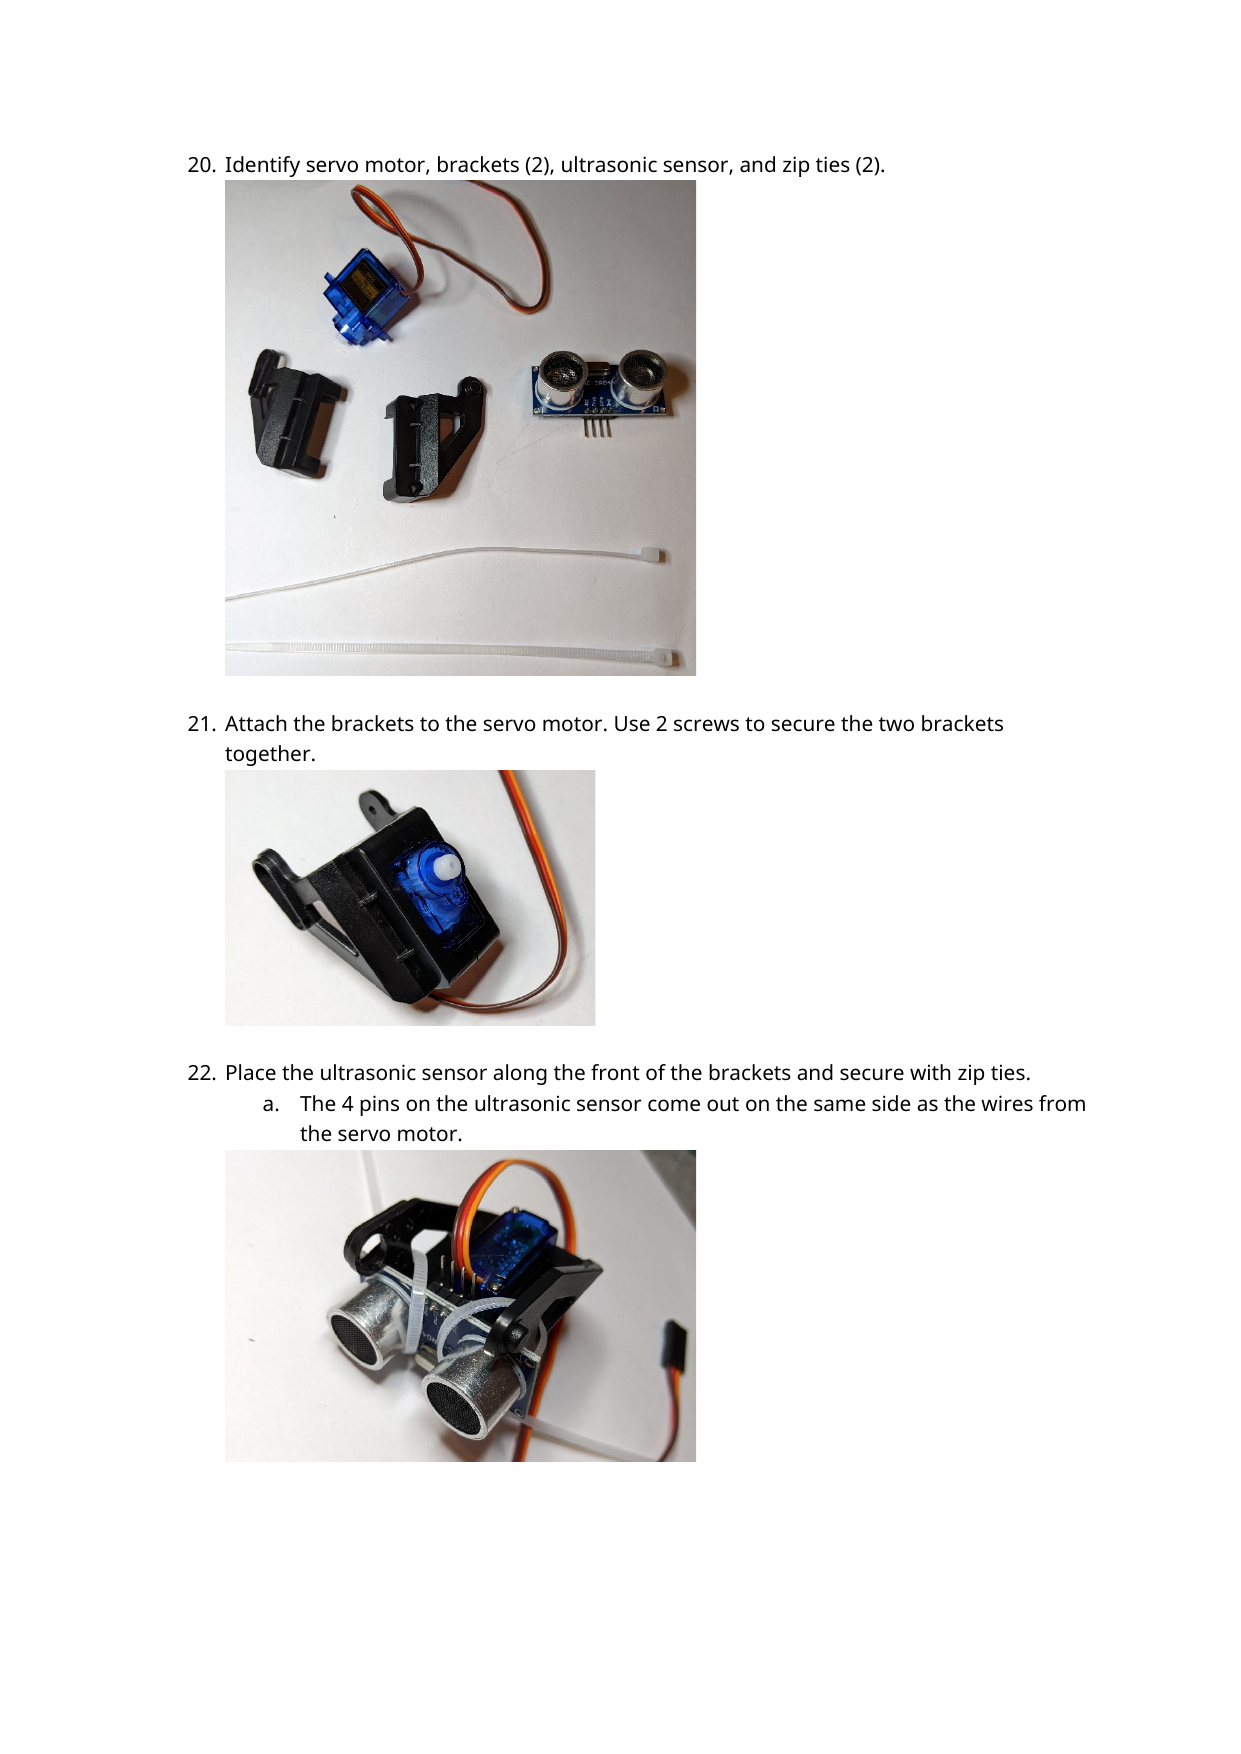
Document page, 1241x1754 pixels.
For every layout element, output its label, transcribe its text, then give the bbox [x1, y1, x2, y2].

picture [225, 770, 596, 1026]
list Identify servo motor, brackets (2), ultrasonic sensor, and zip ties (2). [187, 150, 1090, 178]
list Attach the brackets to the servo motor. Use 2 screws to secure the two brackets together. [187, 709, 1090, 768]
list The 4 pins on the ultrasonic sensor come out on the same side as the wires from the servo motor. [262, 1089, 1090, 1148]
list Place the ultrasonic sensor along the front of the brackets and secure with zip ties. [187, 1058, 1090, 1087]
picture [225, 180, 697, 676]
picture [225, 1150, 697, 1462]
